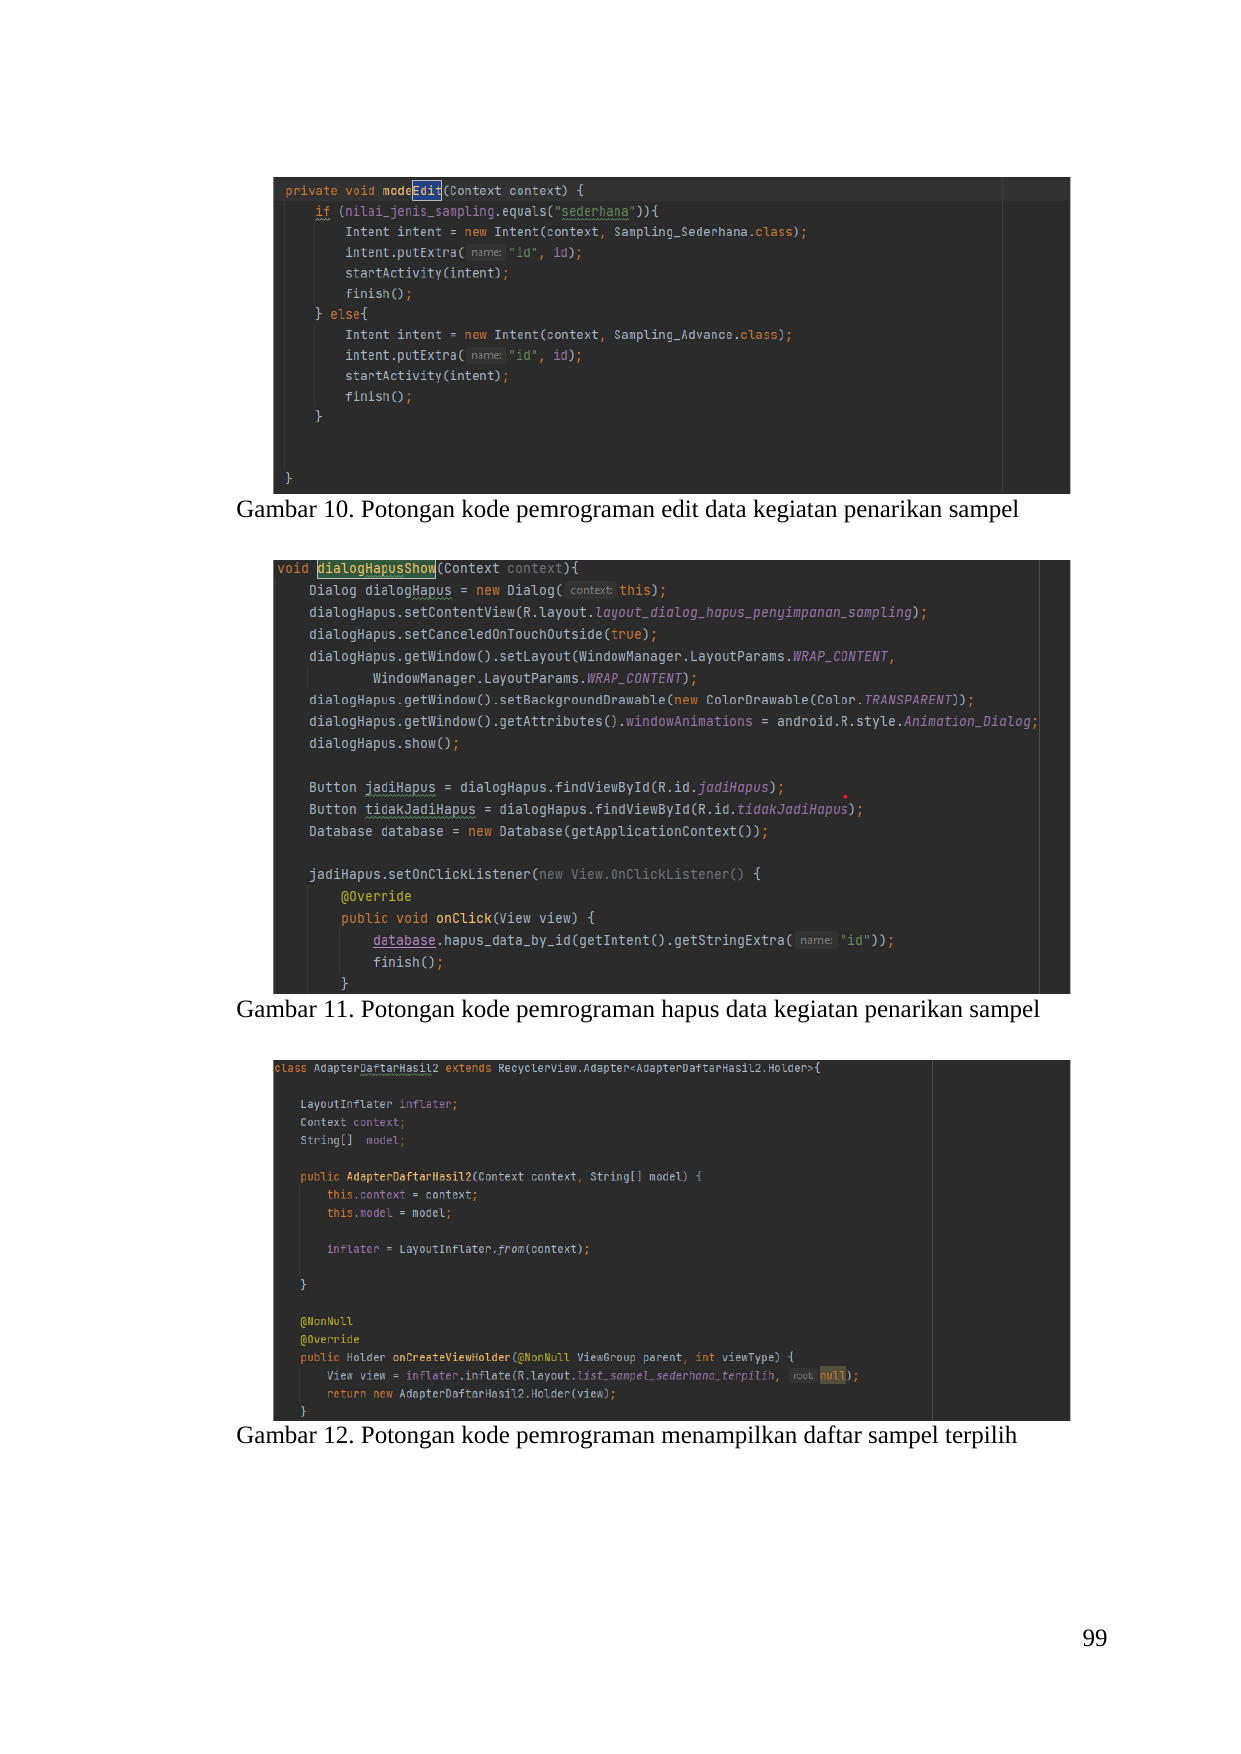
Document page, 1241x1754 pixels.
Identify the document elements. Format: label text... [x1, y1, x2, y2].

picture [273, 1060, 1071, 1421]
picture [273, 560, 1071, 994]
picture [273, 177, 1071, 494]
